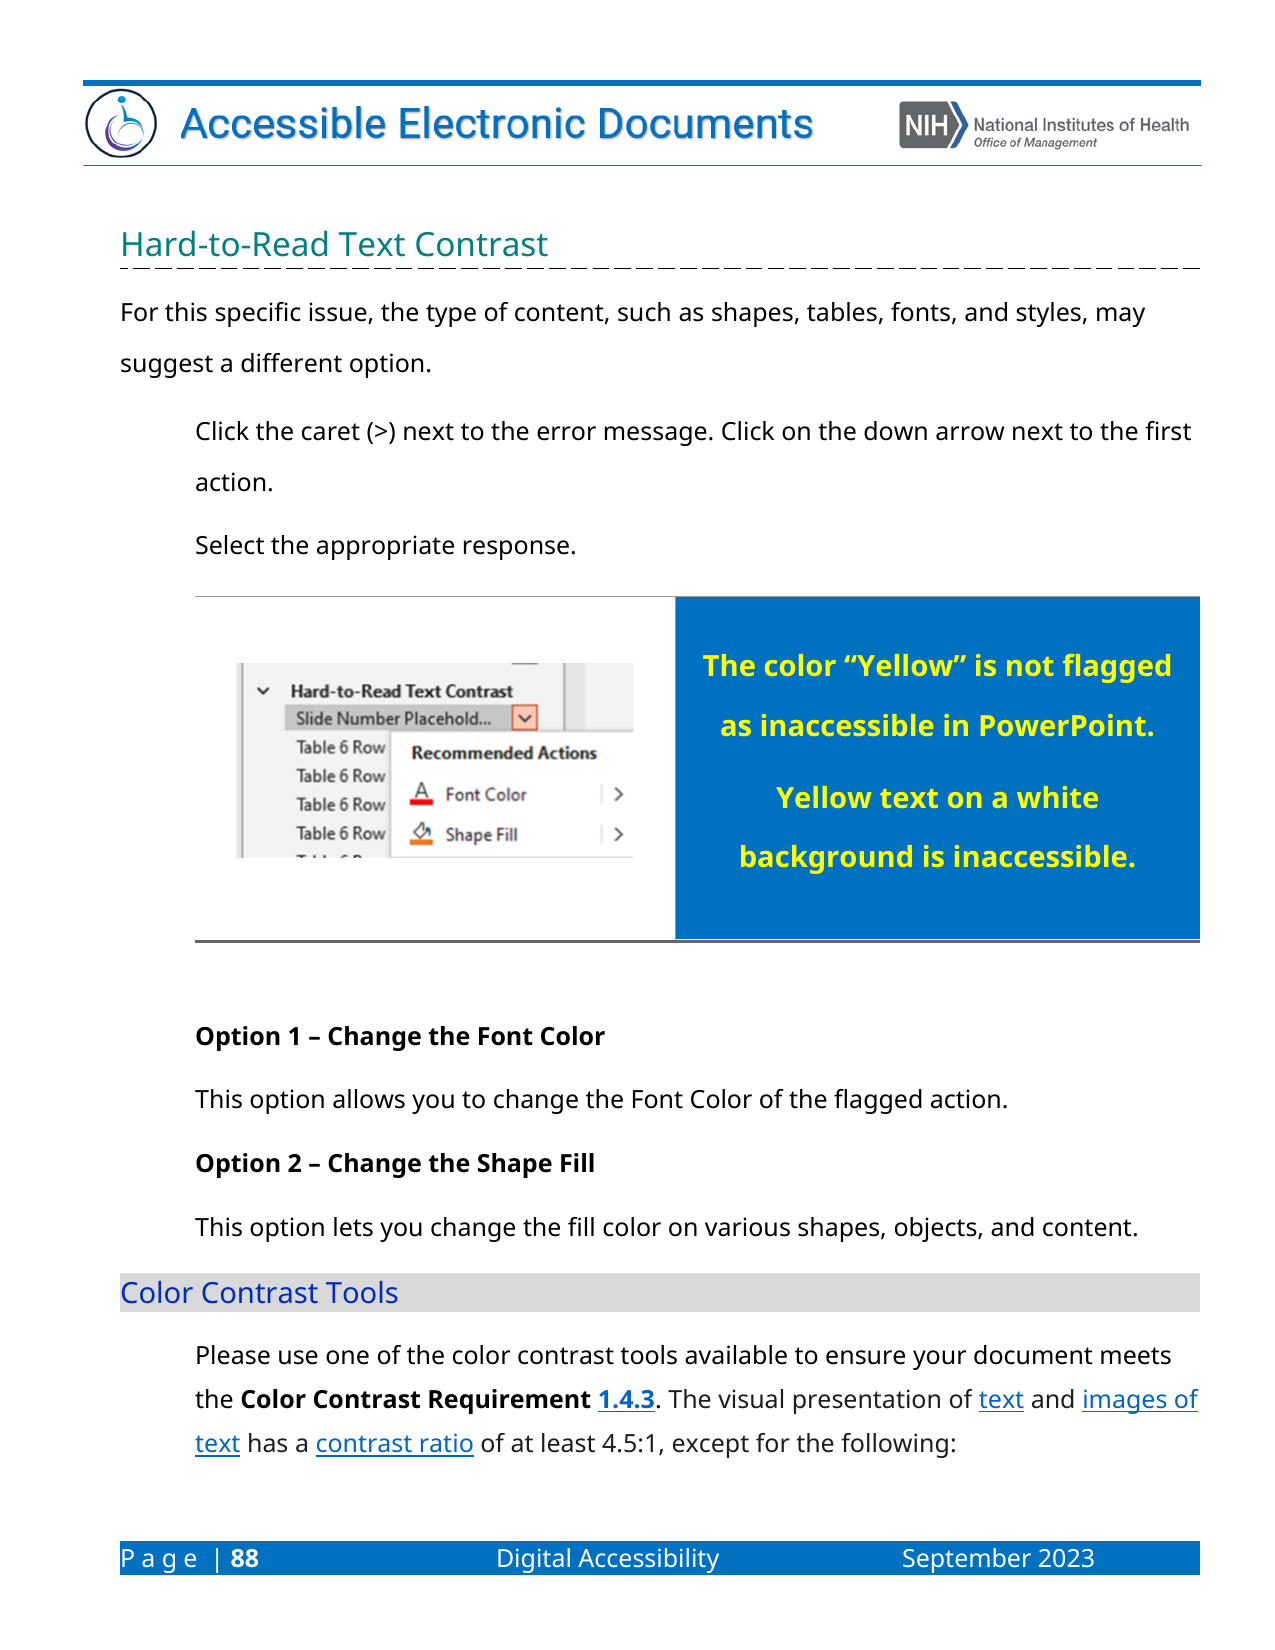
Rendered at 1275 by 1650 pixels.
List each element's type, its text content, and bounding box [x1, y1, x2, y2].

text Please use one of the color contrast tools available to ensure your document meets the Color Contrast Requirement 1.4.3. The visual presentation of text and images of text has a contrast ratio of at least 4.5:1, except for the following: [195, 1337, 1200, 1460]
picture [236, 663, 634, 858]
table_header [195, 597, 675, 939]
text This option allows you to change the Font Color of the flagged action. [195, 1082, 1200, 1116]
text This option lets you change the fill color on various shapes, objects, and content. [195, 1209, 1200, 1243]
text For this specific issue, the type of content, such as shapes, tables, fonts, and styles, may suggest a different option. [120, 294, 1200, 379]
text Select the appropriate response. [195, 528, 1200, 562]
text Click the caret (>) next to the error message. Click on the down arrow next to the first action. [195, 413, 1200, 498]
text Option 1 – Change the Font Color [195, 1019, 1200, 1053]
subtitle Color Contrast Tools [120, 1273, 1200, 1312]
subtitle Hard-to-Read Text Contrast [120, 221, 1200, 269]
table_header The color “Yellow” is not flagged as inaccessible in PowerPoint. Yellow text on a white background is inaccessible. [676, 597, 1200, 939]
text Option 2 – Change the Shape Fill [195, 1146, 1200, 1180]
picture [75, 75, 1210, 171]
